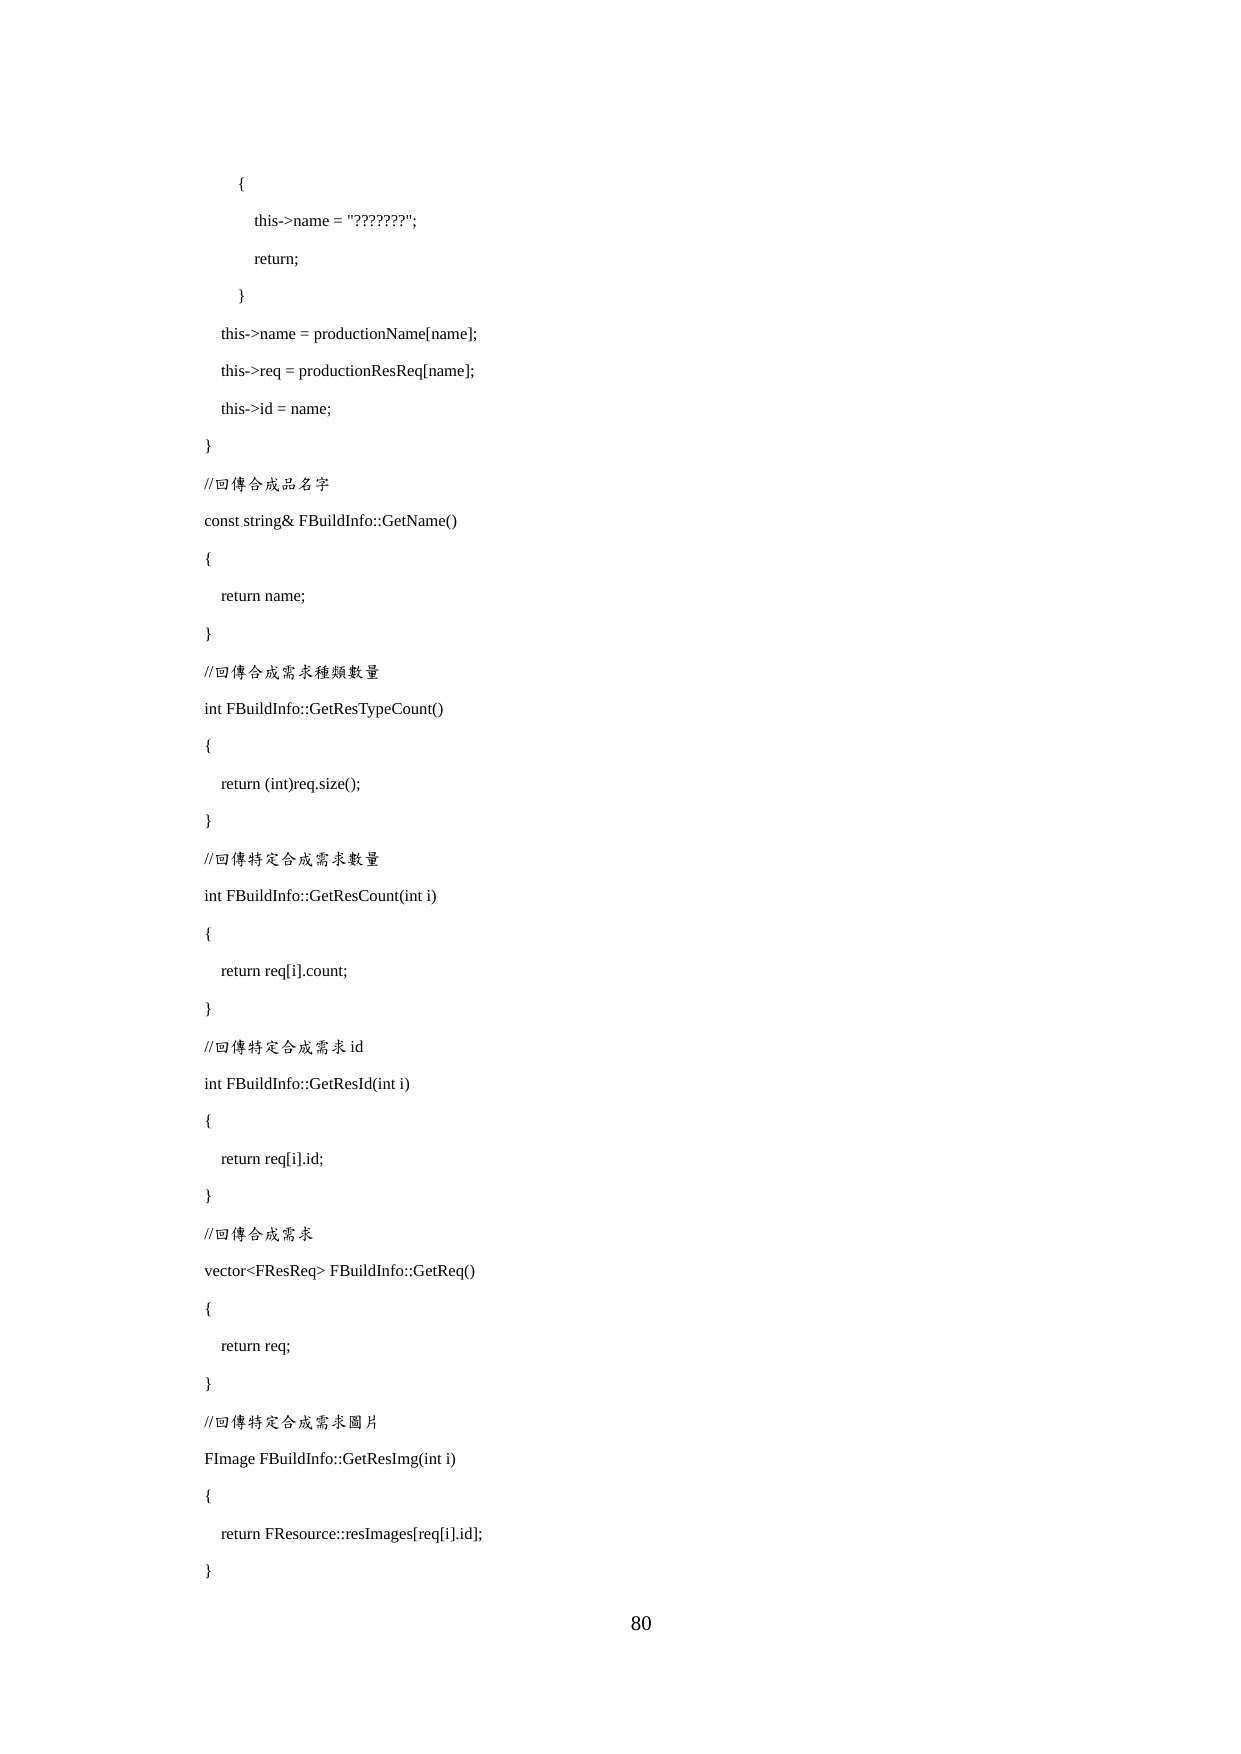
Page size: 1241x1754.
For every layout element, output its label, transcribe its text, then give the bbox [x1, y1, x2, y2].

text this->id = name; [187, 389, 1053, 427]
text //回傳特定合成需求id [187, 1027, 1053, 1064]
text } [187, 1364, 1053, 1402]
text return req; [187, 1327, 1053, 1364]
text { [187, 1102, 1053, 1139]
text return FResource::resImages[req[i].id]; [187, 1514, 1053, 1552]
text this->name = "???????"; [187, 202, 1053, 239]
text int FBuildInfo::GetResCount(int i) [187, 877, 1053, 914]
text int FBuildInfo::GetResId(int i) [187, 1064, 1053, 1102]
text { [187, 539, 1053, 577]
text this->req = productionResReq[name]; [187, 352, 1053, 389]
text } [187, 277, 1053, 314]
text //回傳合成需求 [187, 1214, 1053, 1252]
text //回傳合成品名字 [187, 464, 1053, 502]
text return; [187, 239, 1053, 277]
text int FBuildInfo::GetResTypeCount() [187, 689, 1053, 727]
text { [187, 727, 1053, 764]
text } [187, 989, 1053, 1027]
text //回傳特定合成需求數量 [187, 839, 1053, 877]
text return name; [187, 577, 1053, 614]
text vector<FResReq> FBuildInfo::GetReq() [187, 1252, 1053, 1289]
text return (int)req.size(); [187, 764, 1053, 802]
text //回傳特定合成需求圖片 [187, 1402, 1053, 1439]
text } [187, 427, 1053, 464]
text return req[i].count; [187, 952, 1053, 989]
text } [187, 802, 1053, 839]
text } [187, 1552, 1053, 1589]
text } [187, 614, 1053, 652]
text { [187, 1477, 1053, 1514]
text return req[i].id; [187, 1139, 1053, 1177]
text { [187, 1289, 1053, 1327]
text { [187, 914, 1053, 952]
text //回傳合成需求種類數量 [187, 652, 1053, 689]
text } [187, 1177, 1053, 1214]
text const string& FBuildInfo::GetName() [187, 502, 1053, 539]
text FImage FBuildInfo::GetResImg(int i) [187, 1439, 1053, 1477]
text { [187, 164, 1053, 202]
text this->name = productionName[name]; [187, 314, 1053, 352]
